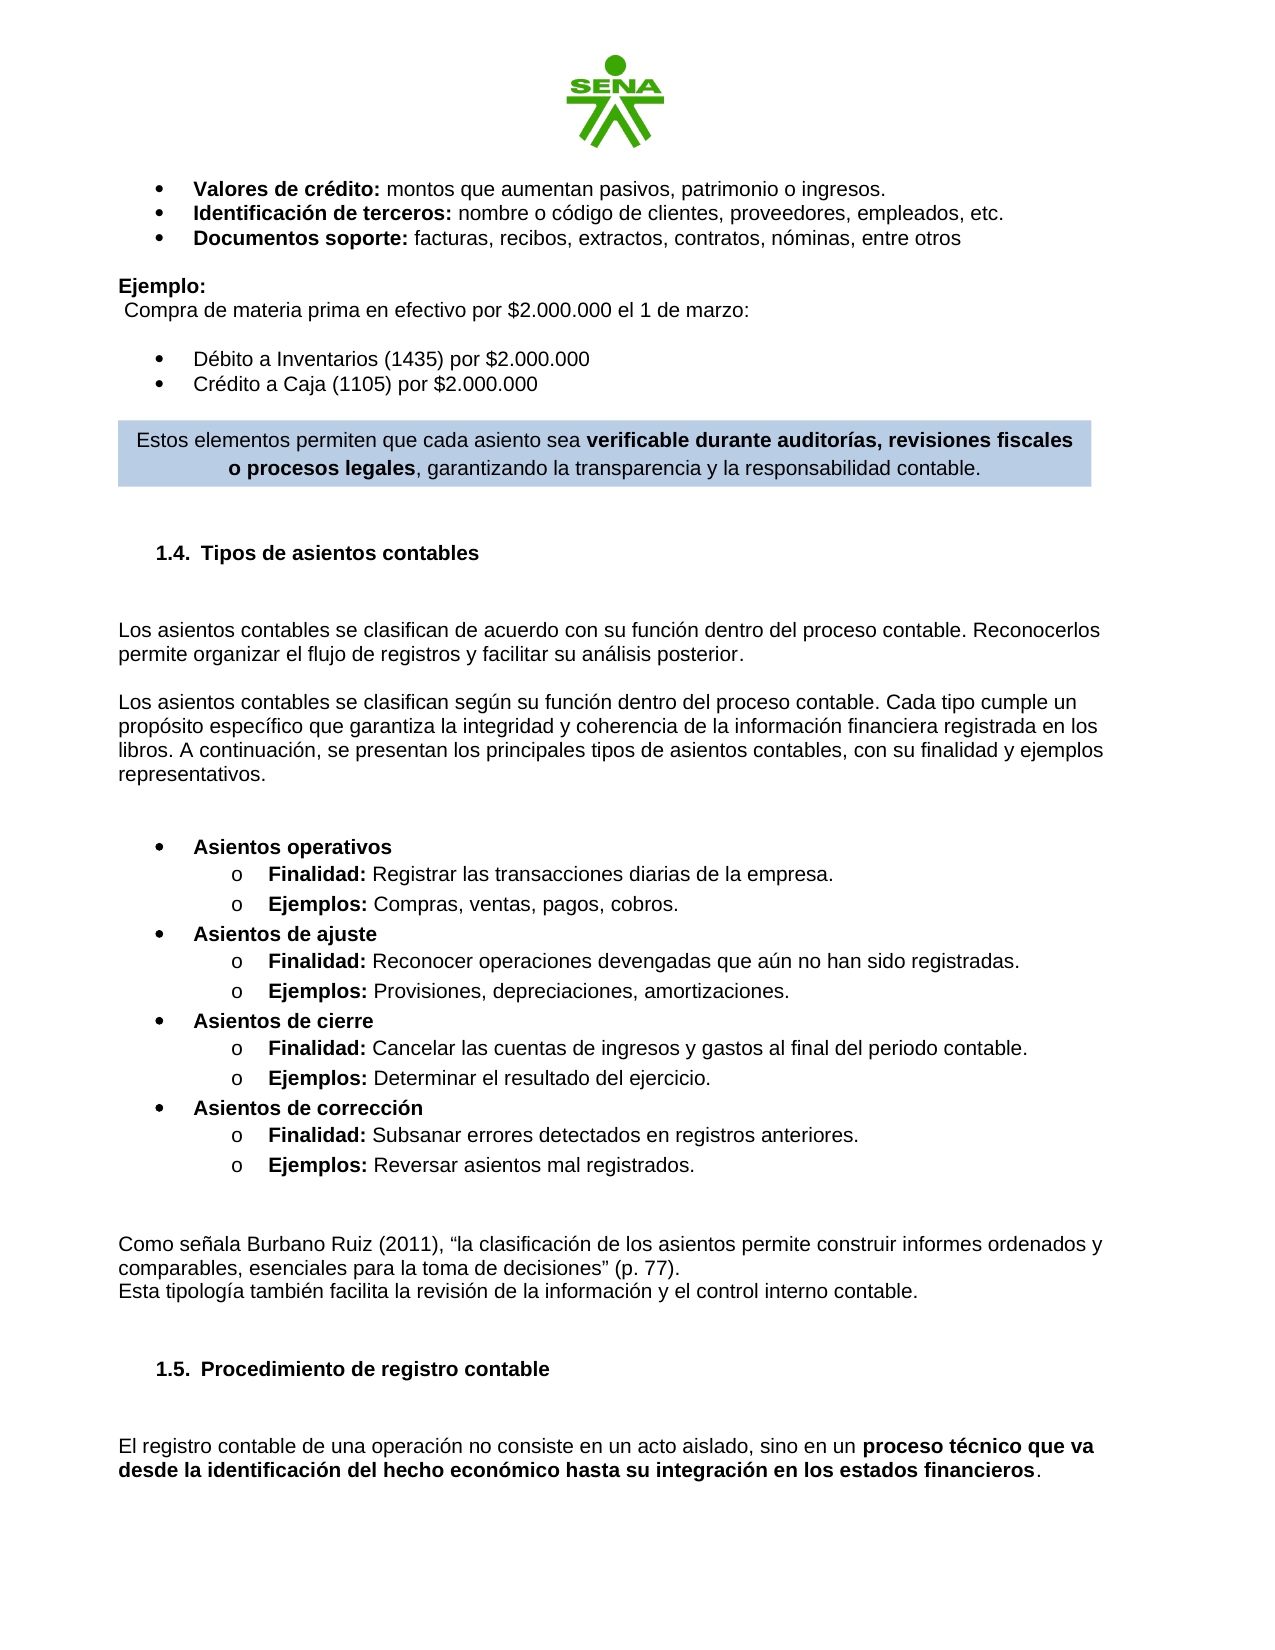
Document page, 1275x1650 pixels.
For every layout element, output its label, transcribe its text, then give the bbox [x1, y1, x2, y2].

text Los asientos contables se clasifican de acuerdo con su función dentro del proceso contable. Reconocerlos permite organizar el flujo de registros y facilitar su análisis posterior. [118, 618, 1157, 666]
list Crédito a Caja (1105) por $2.000.000 [156, 371, 1157, 395]
list Asientos de corrección [156, 1096, 1157, 1119]
text Esta tipología también facilita la revisión de la información y el control interno contable. [118, 1279, 1157, 1303]
list Débito a Inventarios (1435) por $2.000.000 [156, 347, 1157, 371]
list Ejemplos: Determinar el resultado del ejercicio. [231, 1066, 1157, 1092]
list Ejemplos: Provisiones, depreciaciones, amortizaciones. [231, 979, 1157, 1005]
list Identificación de terceros: nombre o código de clientes, proveedores, empleados, etc. [156, 201, 1157, 225]
list Tipos de asientos contables [156, 541, 1157, 565]
list Finalidad: Cancelar las cuentas de ingresos y gastos al final del periodo contable. [231, 1036, 1157, 1062]
list Ejemplos: Compras, ventas, pagos, cobros. [231, 892, 1157, 918]
picture [566, 55, 664, 148]
list Valores de crédito: montos que aumentan pasivos, patrimonio o ingresos. [156, 177, 1157, 201]
list Finalidad: Reconocer operaciones devengadas que aún no han sido registradas. [231, 949, 1157, 975]
list Asientos de ajuste [156, 922, 1157, 946]
list Finalidad: Registrar las transacciones diarias de la empresa. [231, 862, 1157, 888]
text Ejemplo: Compra de materia prima en efectivo por $2.000.000 el 1 de marzo: [118, 274, 1157, 322]
text Los asientos contables se clasifican según su función dentro del proceso contable. Cada tipo cumple un propósito específico que garantiza la integridad y coherencia de la información financiera registrada en los libros. A continuación, se presentan los principales tipos de asientos contables, con su finalidad y ejemplos representativos. [118, 690, 1157, 786]
text Como señala Burbano Ruiz (2011), “la clasificación de los asientos permite construir informes ordenados y comparables, esenciales para la toma de decisiones” (p. 77). [118, 1231, 1157, 1279]
text El registro contable de una operación no consiste en un acto aislado, sino en un proceso técnico que va desde la identificación del hecho económico hasta su integración en los estados financieros. [118, 1433, 1157, 1481]
list Ejemplos: Reversar asientos mal registrados. [231, 1153, 1157, 1179]
list Documentos soporte: facturas, recibos, extractos, contratos, nóminas, entre otros [156, 225, 1157, 249]
list Procedimiento de registro contable [156, 1356, 1157, 1380]
list Asientos de cierre [156, 1008, 1157, 1033]
list Finalidad: Subsanar errores detectados en registros anteriores. [231, 1123, 1157, 1149]
list Asientos operativos [156, 834, 1157, 859]
